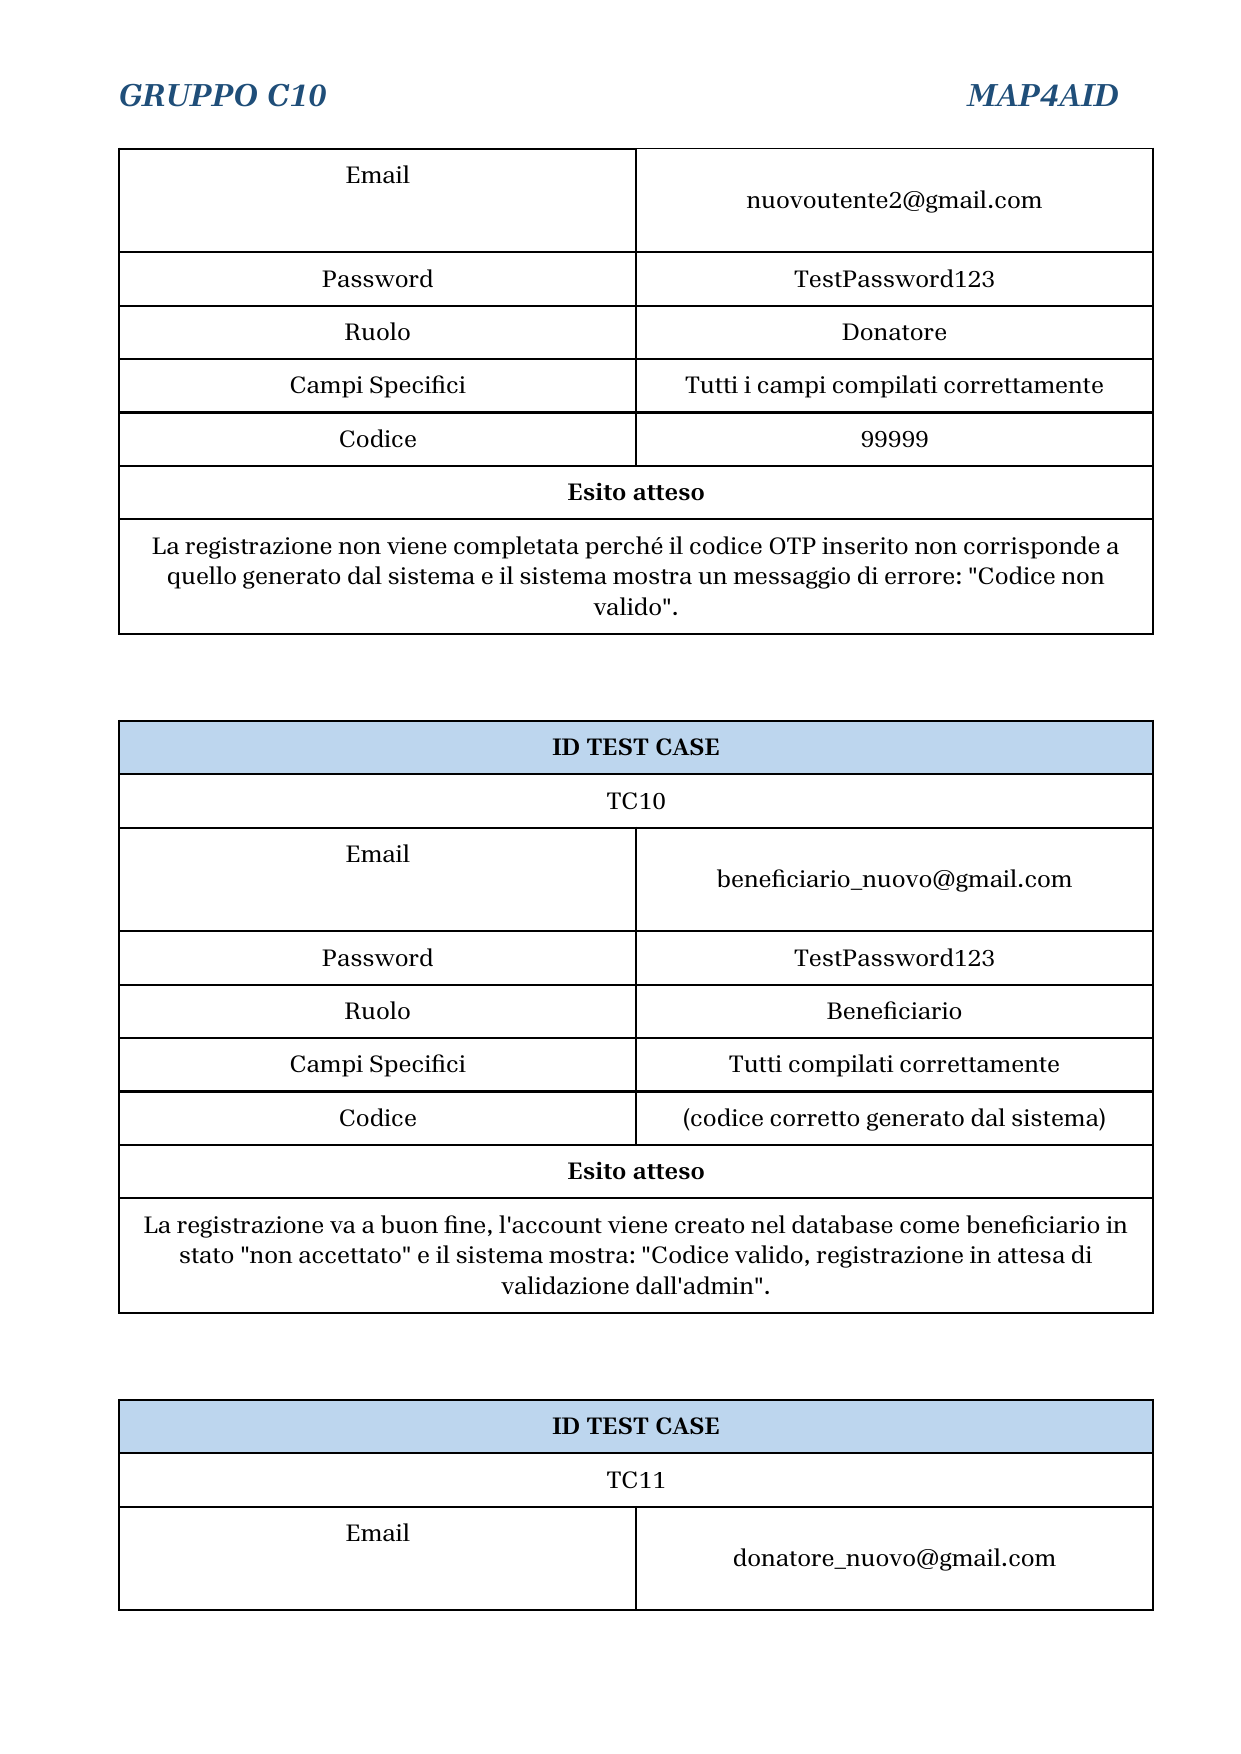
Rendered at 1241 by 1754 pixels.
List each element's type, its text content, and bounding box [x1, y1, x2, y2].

table_cell TC11 [120, 1454, 1152, 1506]
table_cell La registrazione non viene completata perché il codice OTP inserito non corrisponde a quello generato dal sistema e il sistema mostra un messaggio di errore: "Codice non valido". [120, 520, 1152, 633]
table_cell Email [120, 150, 635, 251]
table_cell Email [120, 829, 635, 930]
table_cell Ruolo [120, 986, 635, 1037]
table_cell Password [120, 932, 635, 983]
table_cell Tutti i campi compilati correttamente [637, 360, 1152, 411]
table_cell (codice corretto generato dal sistema) [637, 1093, 1152, 1144]
table_cell beneficiario_nuovo@gmail.com [637, 829, 1152, 930]
table_cell Codice [120, 414, 635, 465]
table_cell Beneficiario [637, 986, 1152, 1037]
table_header ID TEST CASE [120, 722, 1152, 773]
table_cell TestPassword123 [637, 253, 1152, 304]
table_cell TC10 [120, 775, 1152, 827]
table_cell Campi Specifici [120, 360, 635, 411]
table_cell nuovoutente2@gmail.com [637, 149, 1152, 251]
table_header ID TEST CASE [120, 1401, 1152, 1452]
table_cell La registrazione va a buon fine, l'account viene creato nel database come beneficiario in stato "non accettato" e il sistema mostra: "Codice valido, registrazione in attesa di validazione dall'admin". [120, 1199, 1152, 1312]
table_cell TestPassword123 [637, 932, 1152, 983]
table_cell Campi Specifici [120, 1039, 635, 1090]
table_cell Ruolo [120, 307, 635, 358]
table_cell Esito atteso [120, 1146, 1152, 1197]
table_cell Esito atteso [120, 467, 1152, 518]
table_cell Codice [120, 1093, 635, 1144]
table_cell donatore_nuovo@gmail.com [637, 1508, 1152, 1609]
table_cell Email [120, 1508, 635, 1609]
table_cell Donatore [637, 307, 1152, 358]
table_cell 99999 [637, 414, 1152, 465]
table_cell Tutti compilati correttamente [637, 1039, 1152, 1090]
table_cell Password [120, 253, 635, 304]
